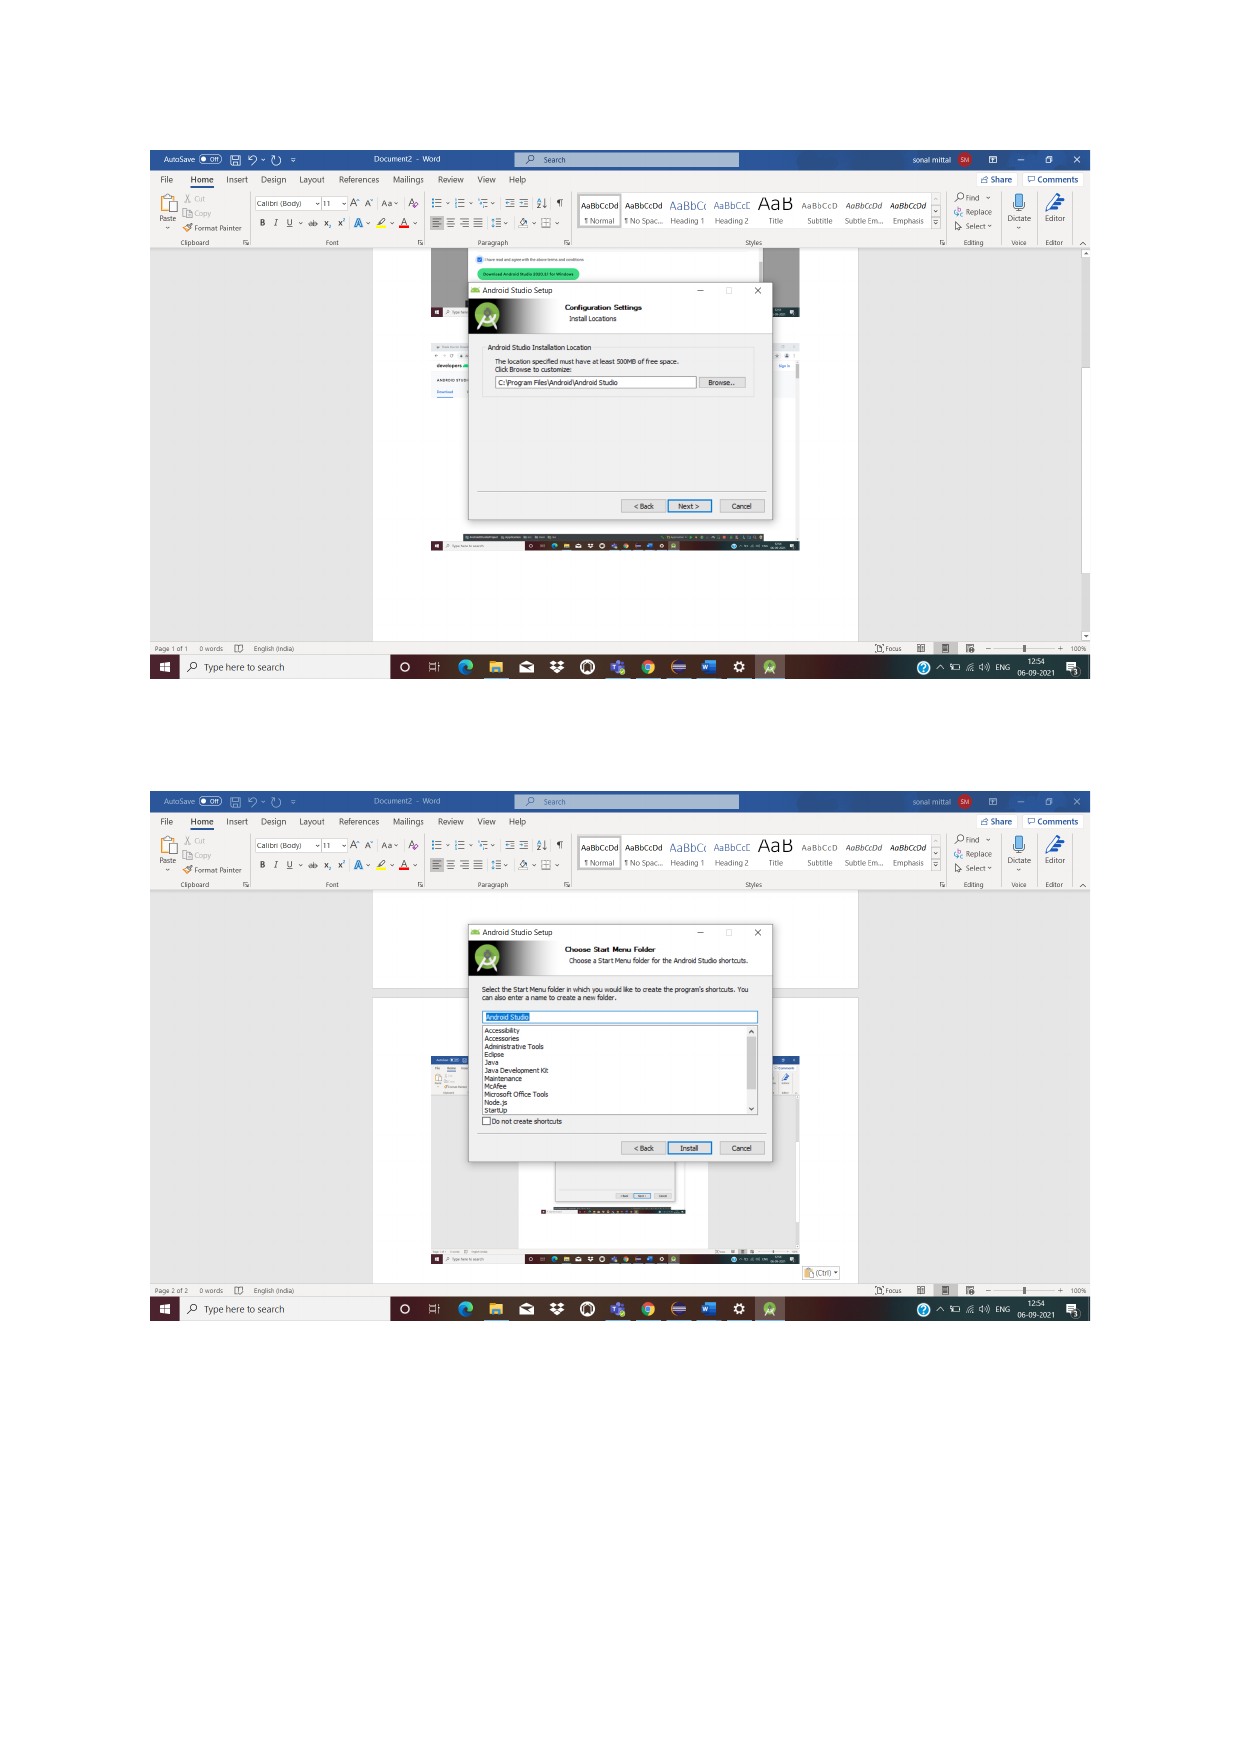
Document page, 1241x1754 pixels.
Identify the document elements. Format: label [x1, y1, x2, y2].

picture [150, 791, 1091, 1321]
picture [150, 150, 1091, 679]
